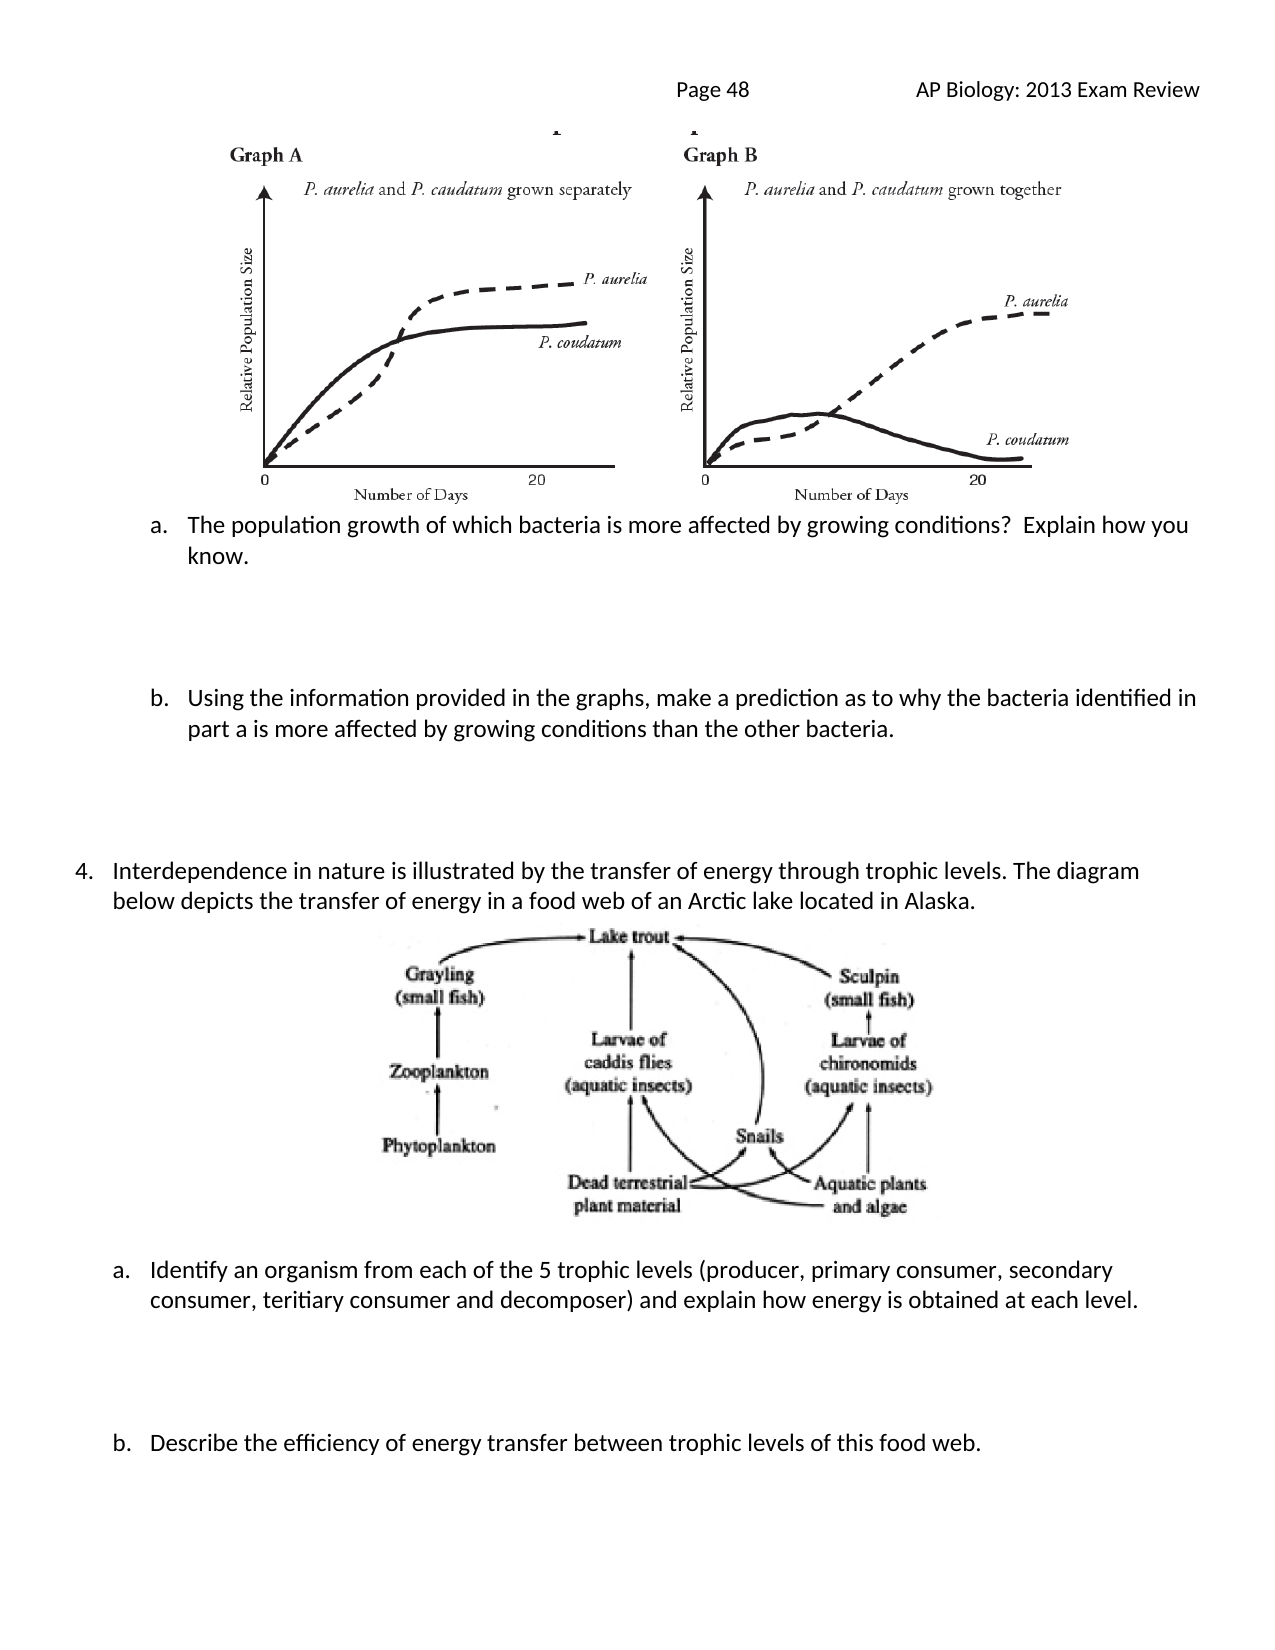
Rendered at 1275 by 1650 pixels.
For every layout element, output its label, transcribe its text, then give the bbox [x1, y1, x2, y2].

list Interdependence in nature is illustrated by the transfer of energy through trophic levels. The diagram below depicts the transfer of energy in a food web of an Arctic lake located in Alaska. [75, 855, 1200, 916]
list Describe the efficiency of energy transfer between trophic levels of this food web. [112, 1427, 1200, 1457]
picture [221, 131, 1092, 510]
list Using the information provided in the graphs, make a prediction as to why the bacteria identified in part a is more affected by growing conditions than the other bacteria. [150, 682, 1200, 743]
picture [368, 916, 945, 1224]
list Identify an organism from each of the 5 trophic levels (producer, primary consumer, secondary consumer, teritiary consumer and decomposer) and explain how energy is obtained at each level. [112, 1254, 1200, 1315]
list The population growth of which bacteria is more affected by growing conditions? Explain how you know. [150, 509, 1200, 571]
